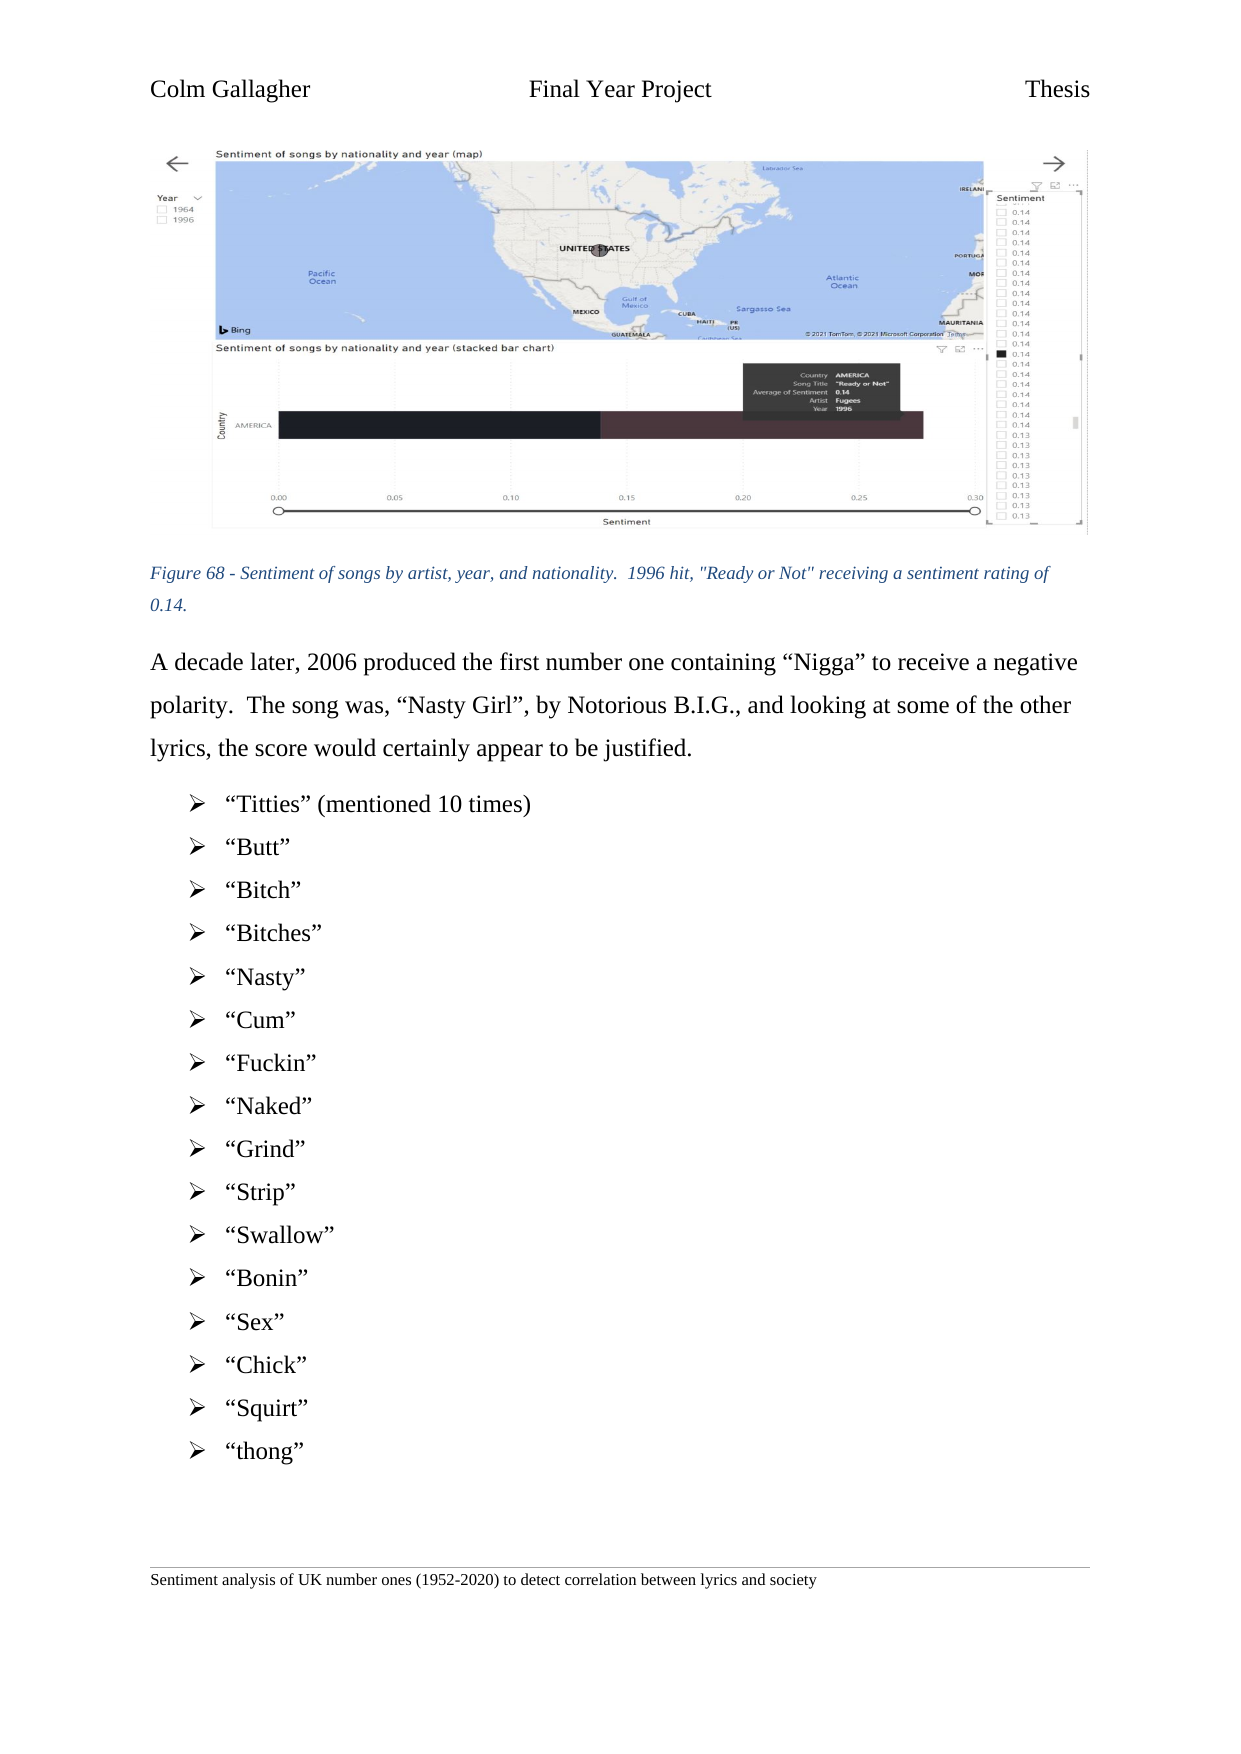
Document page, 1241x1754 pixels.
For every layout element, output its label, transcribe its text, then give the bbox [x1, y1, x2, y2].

list “Cum” [187, 1005, 1090, 1033]
list “Strip” [187, 1177, 1090, 1206]
text Figure 68 - Sentiment of songs by artist, year, and nationality. 1996 hit, "Ready or Not" receiving a sentiment rating of 0.14. [150, 562, 1090, 616]
list “Chick” [187, 1350, 1090, 1378]
list “Butt” [187, 832, 1090, 861]
list “Fuckin” [187, 1048, 1090, 1077]
list “Titties” (mentioned 10 times) [187, 789, 1090, 818]
picture [150, 150, 1088, 535]
text A decade later, 2006 produced the first number one containing “Nigga” to receive a negative polarity. The song was, “Nasty Girl”, by Notorious B.I.G., and looking at some of the other lyrics, the score would certainly appear to be justified. [150, 647, 1090, 762]
list “Bitches” [187, 918, 1090, 947]
list “Bitch” [187, 875, 1090, 904]
list “Squirt” [187, 1393, 1090, 1422]
list “Bonin” [187, 1263, 1090, 1292]
list “Naked” [187, 1091, 1090, 1120]
list “Sex” [187, 1307, 1090, 1335]
list “Swallow” [187, 1220, 1090, 1249]
list “Nasty” [187, 962, 1090, 990]
list “Grind” [187, 1134, 1090, 1163]
list “thong” [187, 1436, 1090, 1465]
